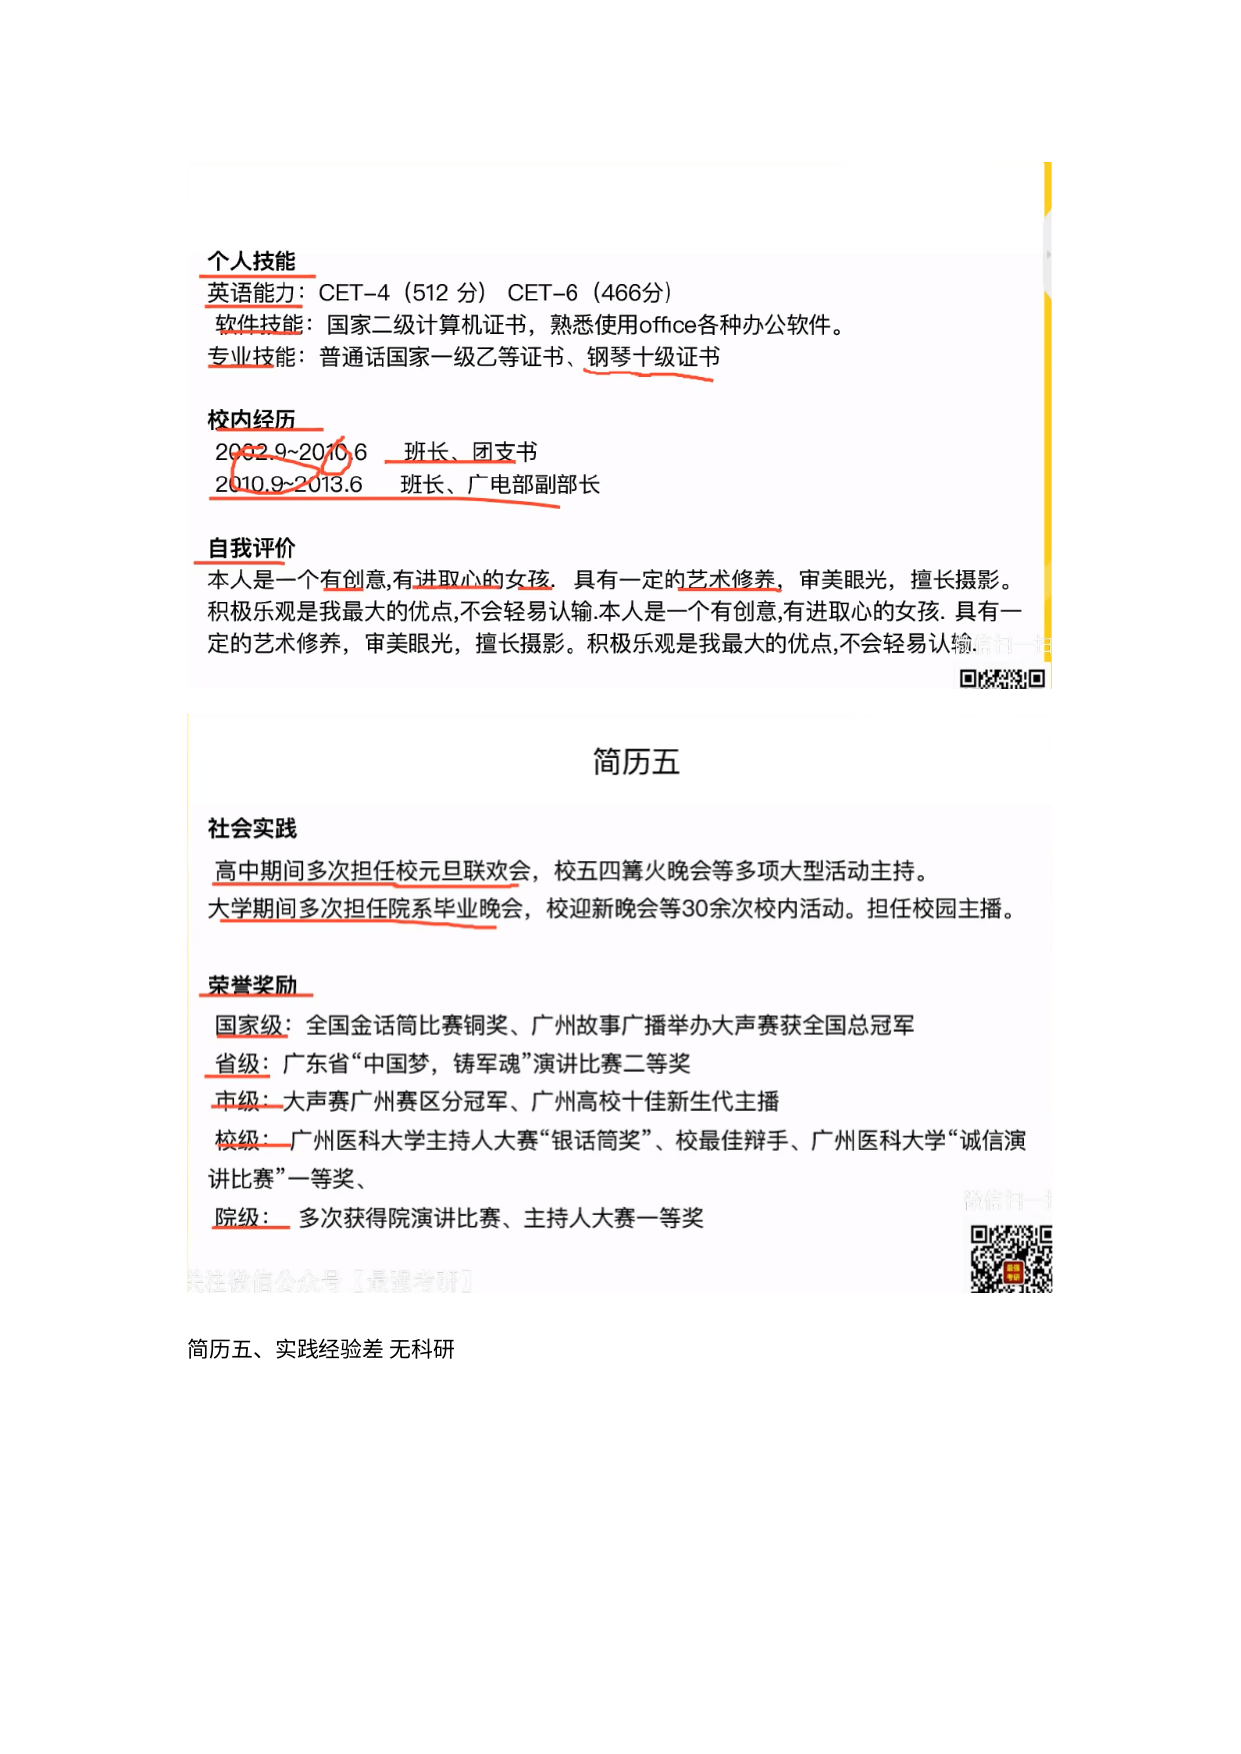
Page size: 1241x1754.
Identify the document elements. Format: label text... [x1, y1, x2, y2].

picture [187, 162, 1052, 689]
picture [187, 714, 1053, 1293]
list 简历五、实践经验差 无科研 [187, 1332, 1053, 1364]
